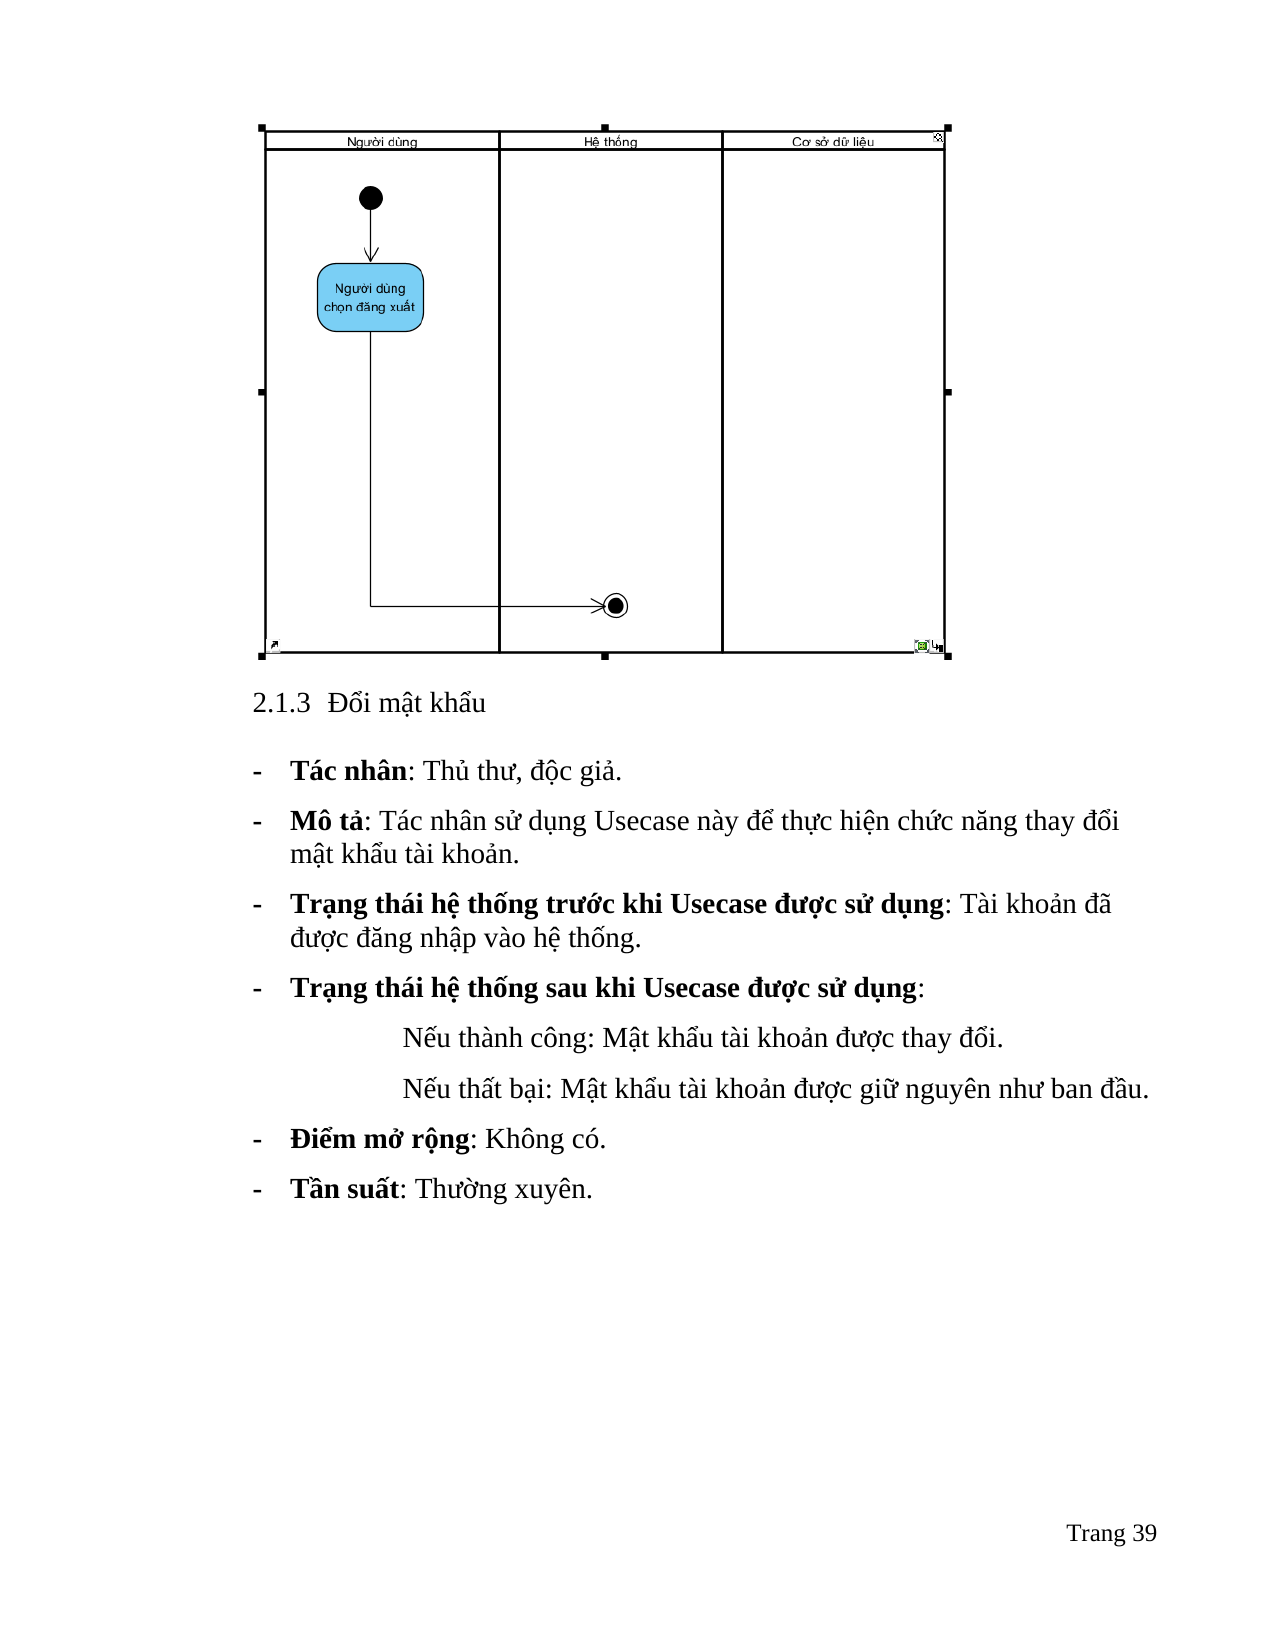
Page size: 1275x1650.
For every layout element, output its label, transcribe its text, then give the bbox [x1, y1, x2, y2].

picture [252, 118, 958, 669]
text Nếu thành công: Mật khẩu tài khoản được thay đổi. [402, 1021, 1157, 1054]
list Trạng thái hệ thống trước khi Usecase được sử dụng: Tài khoản đã được đăng nhập vào hệ thống. [252, 887, 1157, 954]
list Trạng thái hệ thống sau khi Usecase được sử dụng: [252, 970, 1157, 1004]
list Điểm mở rộng: Không có. [252, 1121, 1157, 1154]
list Mô tả: Tác nhân sử dụng Usecase này để thực hiện chức năng thay đổi mật khẩu tài khoản. [252, 803, 1157, 870]
list Tần suất: Thường xuyên. [252, 1171, 1157, 1205]
text Nếu thất bại: Mật khẩu tài khoản được giữ nguyên như ban đầu. [402, 1071, 1157, 1104]
list Tác nhân: Thủ thư, độc giả. [252, 753, 1157, 786]
list Đổi mật khẩu [252, 686, 1157, 719]
